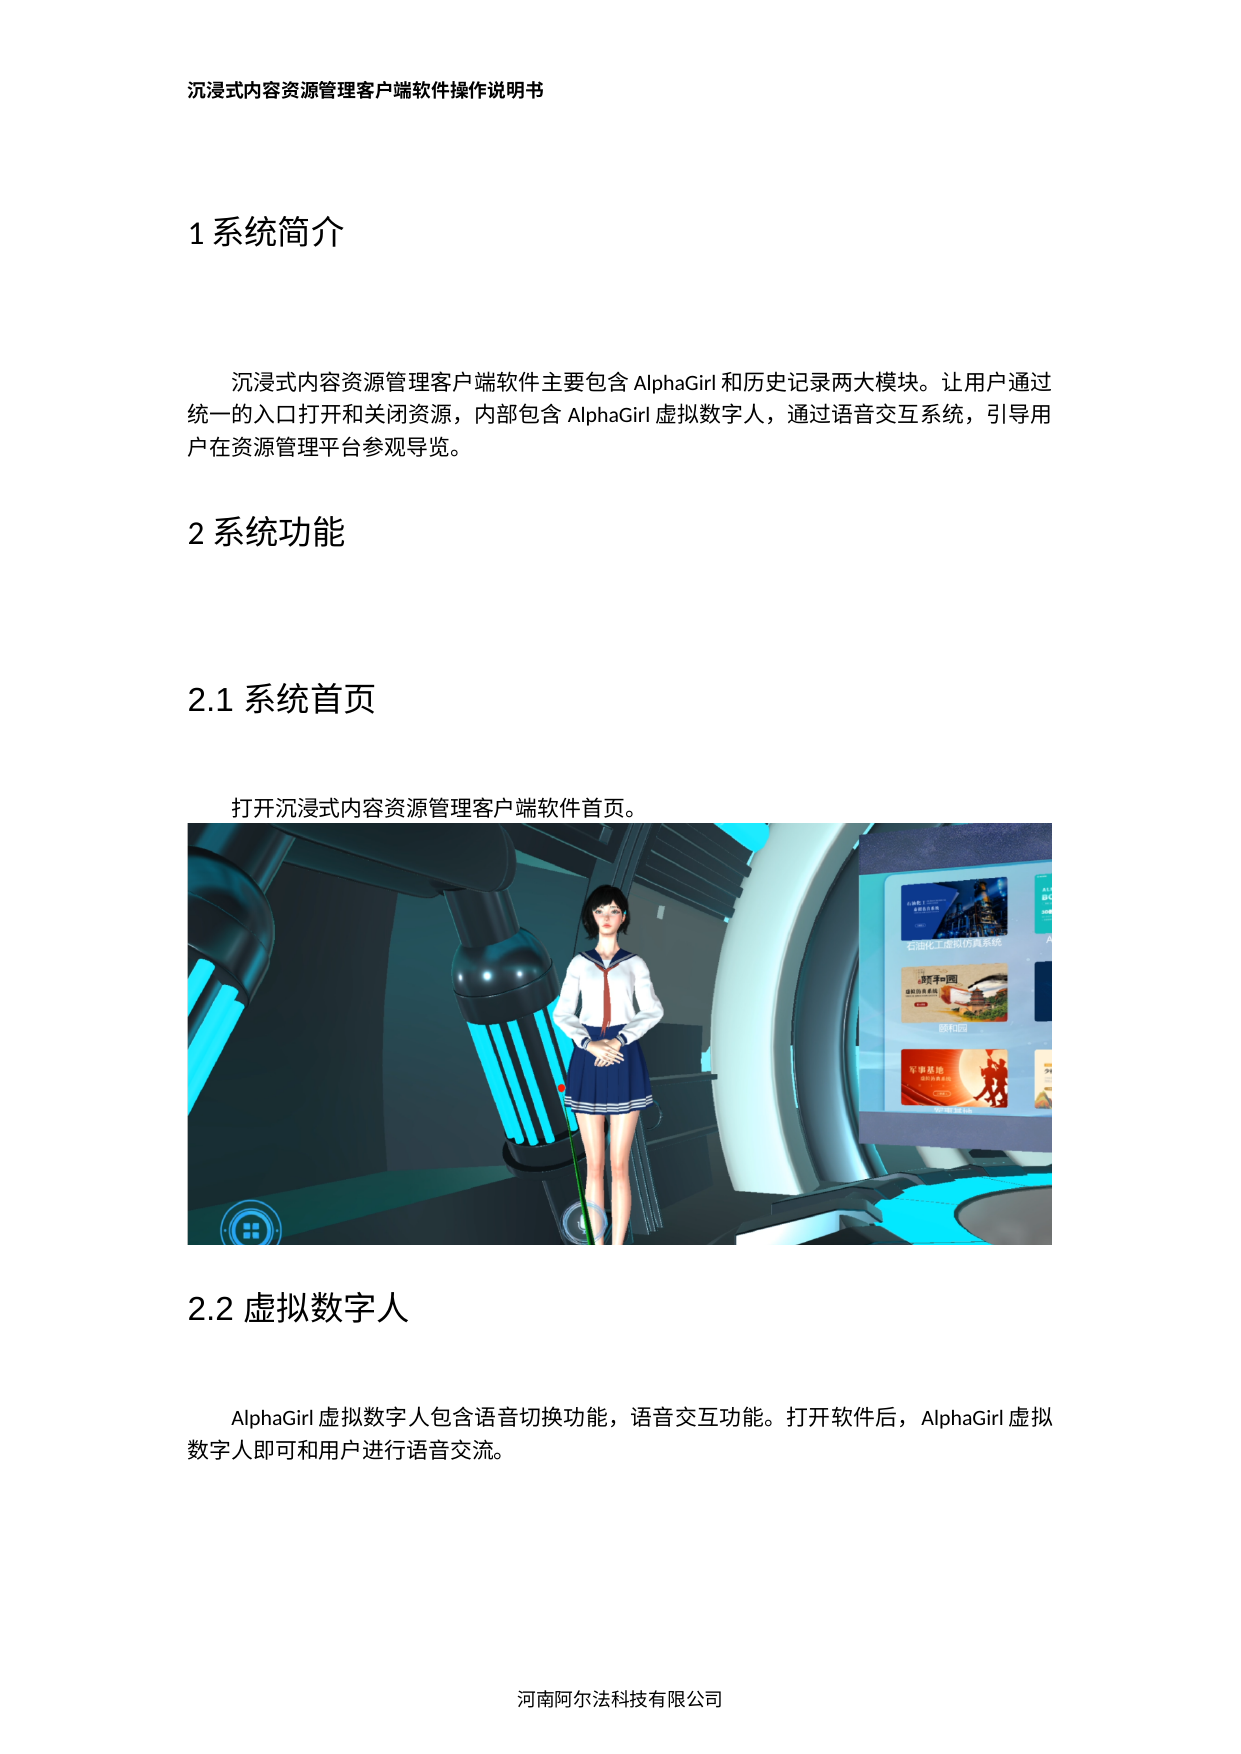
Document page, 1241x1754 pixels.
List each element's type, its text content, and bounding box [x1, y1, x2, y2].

text 沉浸式内容资源管理客户端软件主要包含AlphaGirl和历史记录两大模块。让用户通过统一的入口打开和关闭资源，内部包含AlphaGirl虚拟数字人，通过语音交互系统，引导用户在资源管理平台参观导览。 [187, 364, 1053, 462]
subtitle 1系统简介 [187, 197, 1053, 262]
text AlphaGirl虚拟数字人包含语音切换功能，语音交互功能。打开软件后，AlphaGirl虚拟数字人即可和用户进行语音交流。 [187, 1400, 1053, 1465]
picture [187, 823, 1052, 1245]
subtitle 2.2 虚拟数字人 [187, 1273, 1053, 1338]
subtitle 2 系统功能 [187, 497, 1053, 562]
subtitle 2.1 系统首页 [187, 664, 1053, 729]
